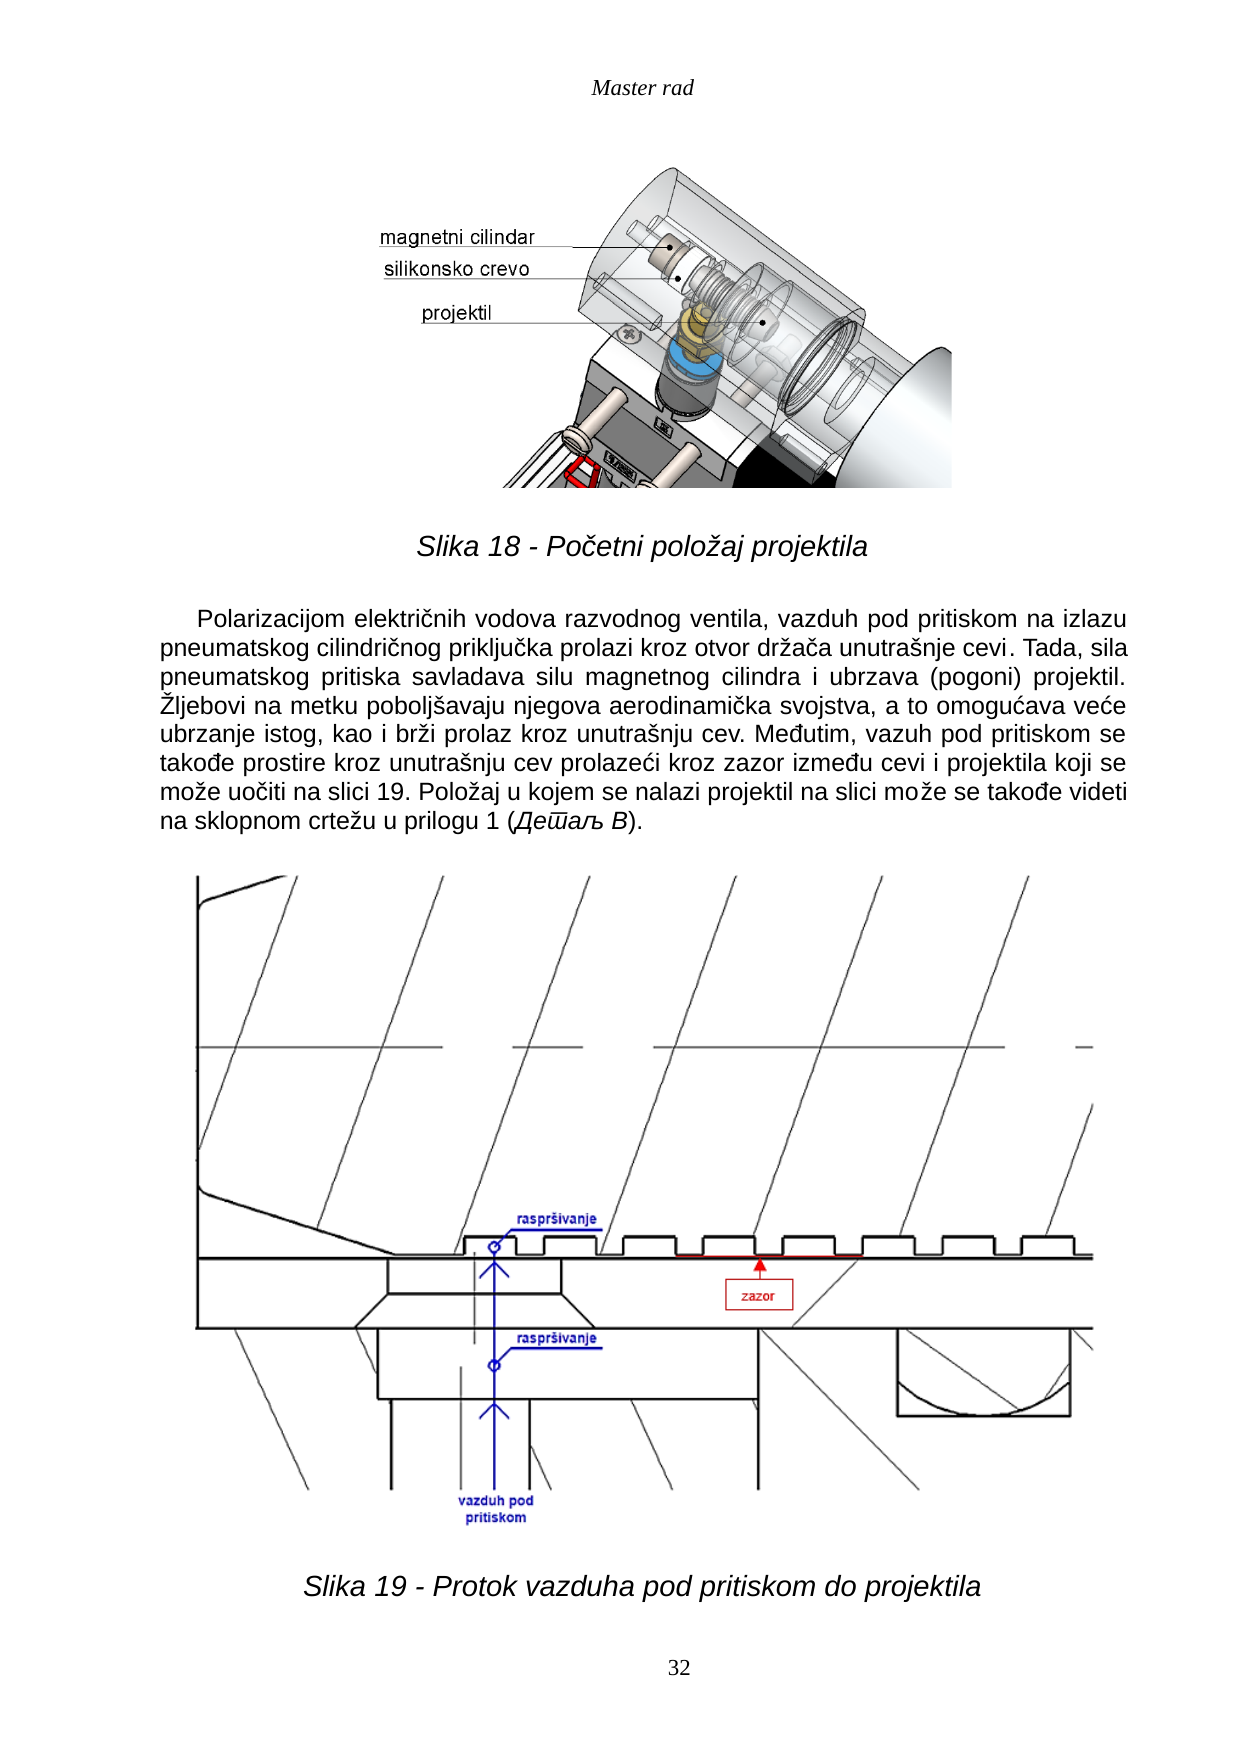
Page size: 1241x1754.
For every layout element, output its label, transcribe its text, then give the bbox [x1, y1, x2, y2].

text Slika 19 - Protok vazduha pod pritiskom do projektila [89, 1569, 1199, 1602]
text Polarizacijom električnih vodova razvodnog ventila, vazduh pod pritiskom na izlazu pneumatskog cilindričnog priključka prolazi kroz otvor držača unutrašnje cevi. Tada, sila pneumatskog pritiska savladava silu magnetnog cilindra i ubrzava (pogoni) projektil. Žljebovi na metku poboljšavaju njegova aerodinamička svojstva, a to omogućava veće ubrzanje istog, kao i brži prolaz kroz unutrašnju cev. Međutim, vazuh pod pritiskom se takođe prostire kroz unutrašnju cev prolazeći kroz zazor između cevi i projektila koji se može uočiti na slici 19. Položaj u kojem se nalazi projektil na slici može se takođe videti na sklopnom crtežu u prilogu 1 (Детаљ В). [159, 604, 1128, 834]
picture [373, 150, 952, 488]
picture [193, 875, 1095, 1527]
text Slika 18 - Početni položaj projektila [159, 529, 1128, 563]
